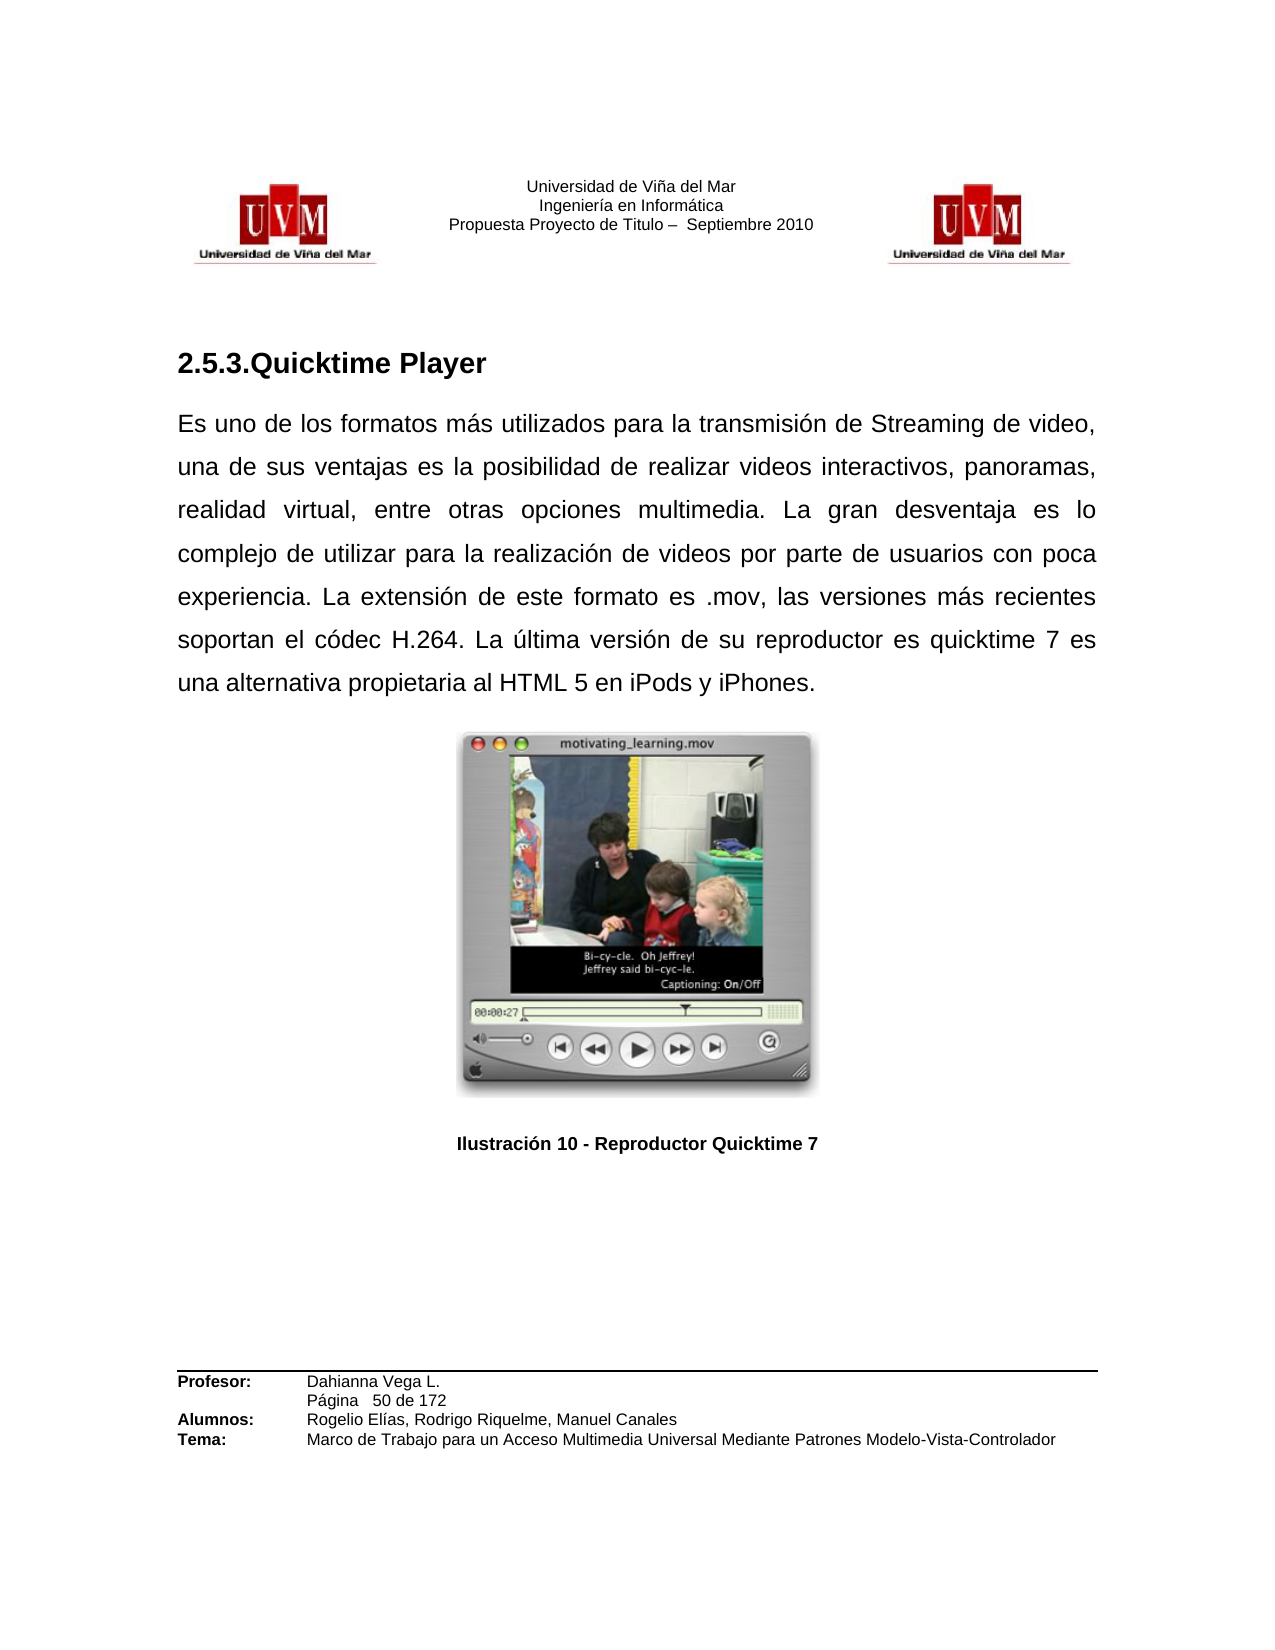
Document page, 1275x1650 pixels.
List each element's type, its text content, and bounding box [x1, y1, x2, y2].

picture [871, 176, 1084, 267]
subtitle 2.5.3.Quicktime Player [177, 346, 1098, 380]
text Es uno de los formatos más utilizados para la transmisión de Streaming de video, una de sus ventajas es la posibilidad de realizar videos interactivos, panoramas, realidad virtual, entre otras opciones multimedia. La gran desventaja es lo complejo de utilizar para la realización de videos por parte de usuarios con poca experiencia. La extensión de este formato es .mov, las versiones más recientes soportan el códec H.264. La última versión de su reproductor es quicktime 7 es una alternativa propietaria al HTML 5 en iPods y iPhones. [177, 409, 1098, 697]
picture [455, 731, 820, 1098]
text Ilustración 10 - Reproductor Quicktime 7 [177, 1133, 1098, 1154]
picture [177, 176, 390, 267]
